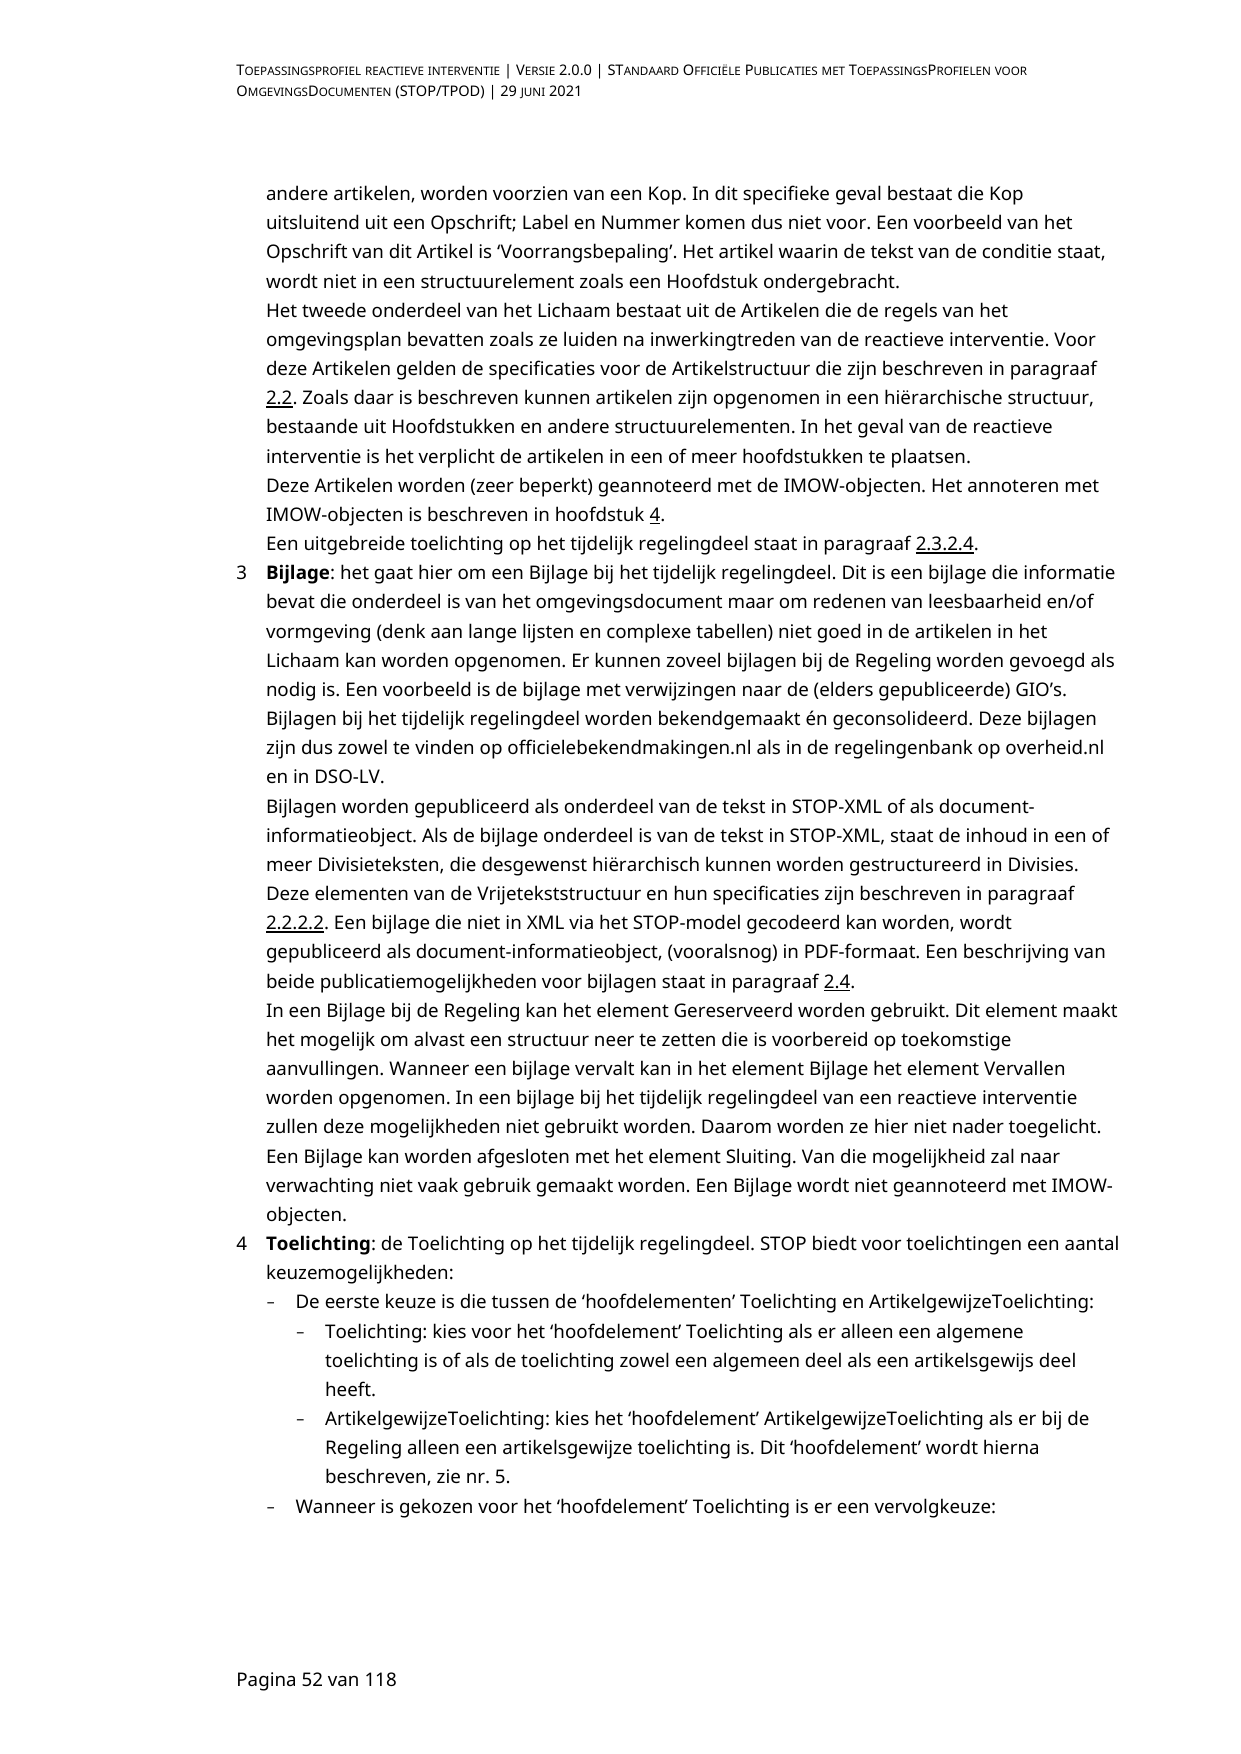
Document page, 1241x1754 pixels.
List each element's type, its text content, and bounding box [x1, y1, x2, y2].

text Toelichting: de Toelichting op het tijdelijk regelingdeel. STOP biedt voor toelichtingen een aantal keuzemogelijkheden: [236, 1227, 1122, 1286]
text Toelichting: kies voor het ‘hoofdelement’ Toelichting als er alleen een algemene toelichting is of als de toelichting zowel een algemeen deel als een artikelsgewijs deel heeft. [295, 1315, 1122, 1402]
text Bijlage: het gaat hier om een Bijlage bij het tijdelijk regelingdeel. Dit is een bijlage die informatie bevat die onderdeel is van het omgevingsdocument maar om redenen van leesbaarheid en/of vormgeving (denk aan lange lijsten en complexe tabellen) niet goed in de artikelen in het Lichaam kan worden opgenomen. Er kunnen zoveel bijlagen bij de Regeling worden gevoegd als nodig is. Een voorbeeld is de bijlage met verwijzingen naar de (elders gepubliceerde) GIO’s. Bijlagen bij het tijdelijk regelingdeel worden bekendgemaakt én geconsolideerd. Deze bijlagen zijn dus zowel te vinden op officielebekendmakingen.nl als in de regelingenbank op overheid.nl en in DSO-LV. Bijlagen worden gepubliceerd als onderdeel van de tekst in STOP-XML of als document-informatieobject. Als de bijlage onderdeel is van de tekst in STOP-XML, staat de inhoud in een of meer Divisieteksten, die desgewenst hiërarchisch kunnen worden gestructureerd in Divisies. Deze elementen van de Vrijetekststructuur en hun specificaties zijn beschreven in paragraaf 5.2.2.2. Een bijlage die niet in XML via het STOP-model gecodeerd kan worden, wordt gepubliceerd als document-informatieobject, (vooralsnog) in PDF-formaat. Een beschrijving van beide publicatiemogelijkheden voor bijlagen staat in paragraaf 5.4. In een Bijlage bij de Regeling kan het element Gereserveerd worden gebruikt. Dit element maakt het mogelijk om alvast een structuur neer te zetten die is voorbereid op toekomstige aanvullingen. Wanneer een bijlage vervalt kan in het element Bijlage het element Vervallen worden opgenomen. In een bijlage bij het tijdelijk regelingdeel van een reactieve interventie zullen deze mogelijkheden niet gebruikt worden. Daarom worden ze hier niet nader toegelicht. Een Bijlage kan worden afgesloten met het element Sluiting. Van die mogelijkheid zal naar verwachting niet vaak gebruik gemaakt worden. Een Bijlage wordt niet geannoteerd met IMOW-objecten. [236, 556, 1122, 1227]
text Wanneer is gekozen voor het ‘hoofdelement’ Toelichting is er een vervolgkeuze: [266, 1490, 1122, 1519]
text De eerste keuze is die tussen de ‘hoofdelementen’ Toelichting en ArtikelgewijzeToelichting: [266, 1286, 1122, 1315]
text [236, 177, 1122, 556]
text ArtikelgewijzeToelichting: kies het ‘hoofdelement’ ArtikelgewijzeToelichting als er bij de Regeling alleen een artikelsgewijze toelichting is. Dit ‘hoofdelement’ wordt hierna beschreven, zie nr. 5. [295, 1402, 1122, 1490]
